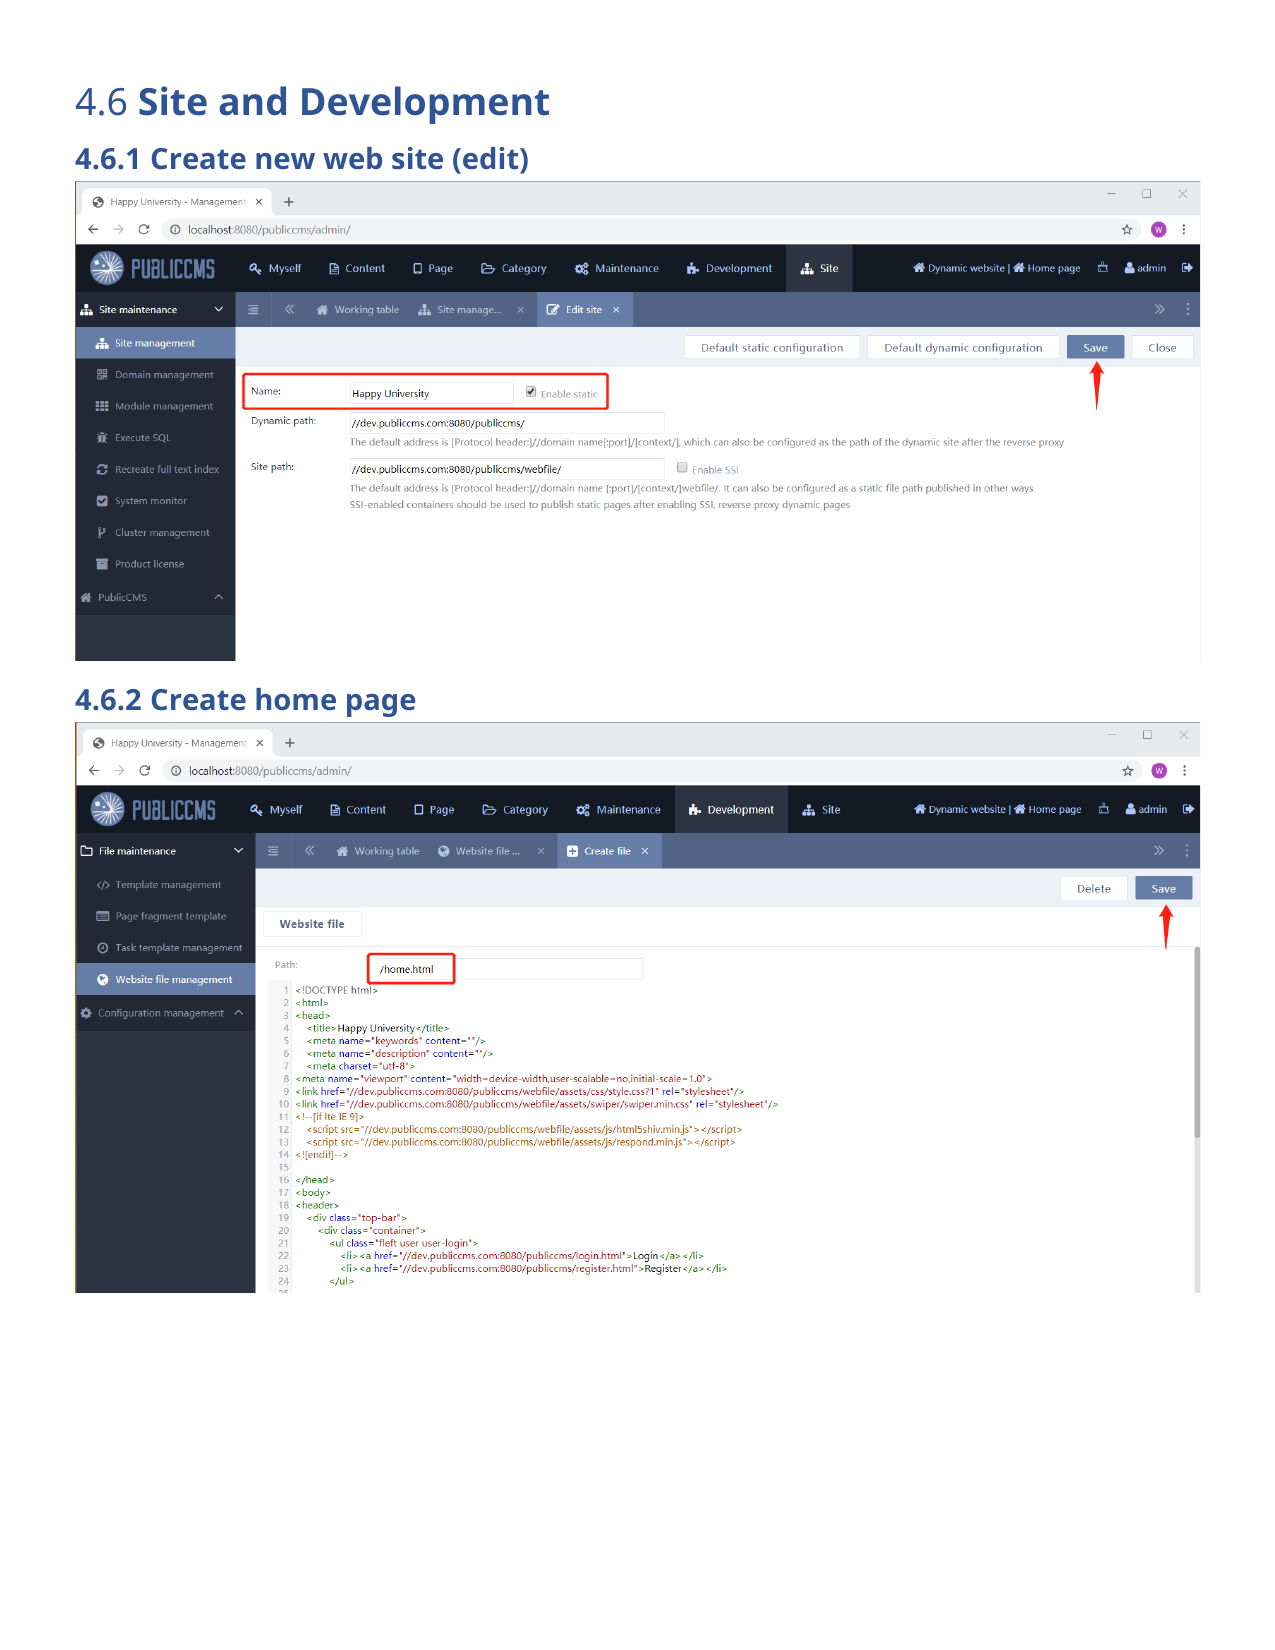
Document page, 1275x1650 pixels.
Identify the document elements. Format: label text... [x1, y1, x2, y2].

picture [75, 722, 1200, 1293]
subtitle Site and Development [75, 75, 1200, 126]
subtitle Create home page [75, 680, 1200, 719]
subtitle Create new web site (edit) [75, 138, 1200, 178]
picture [75, 181, 1200, 661]
